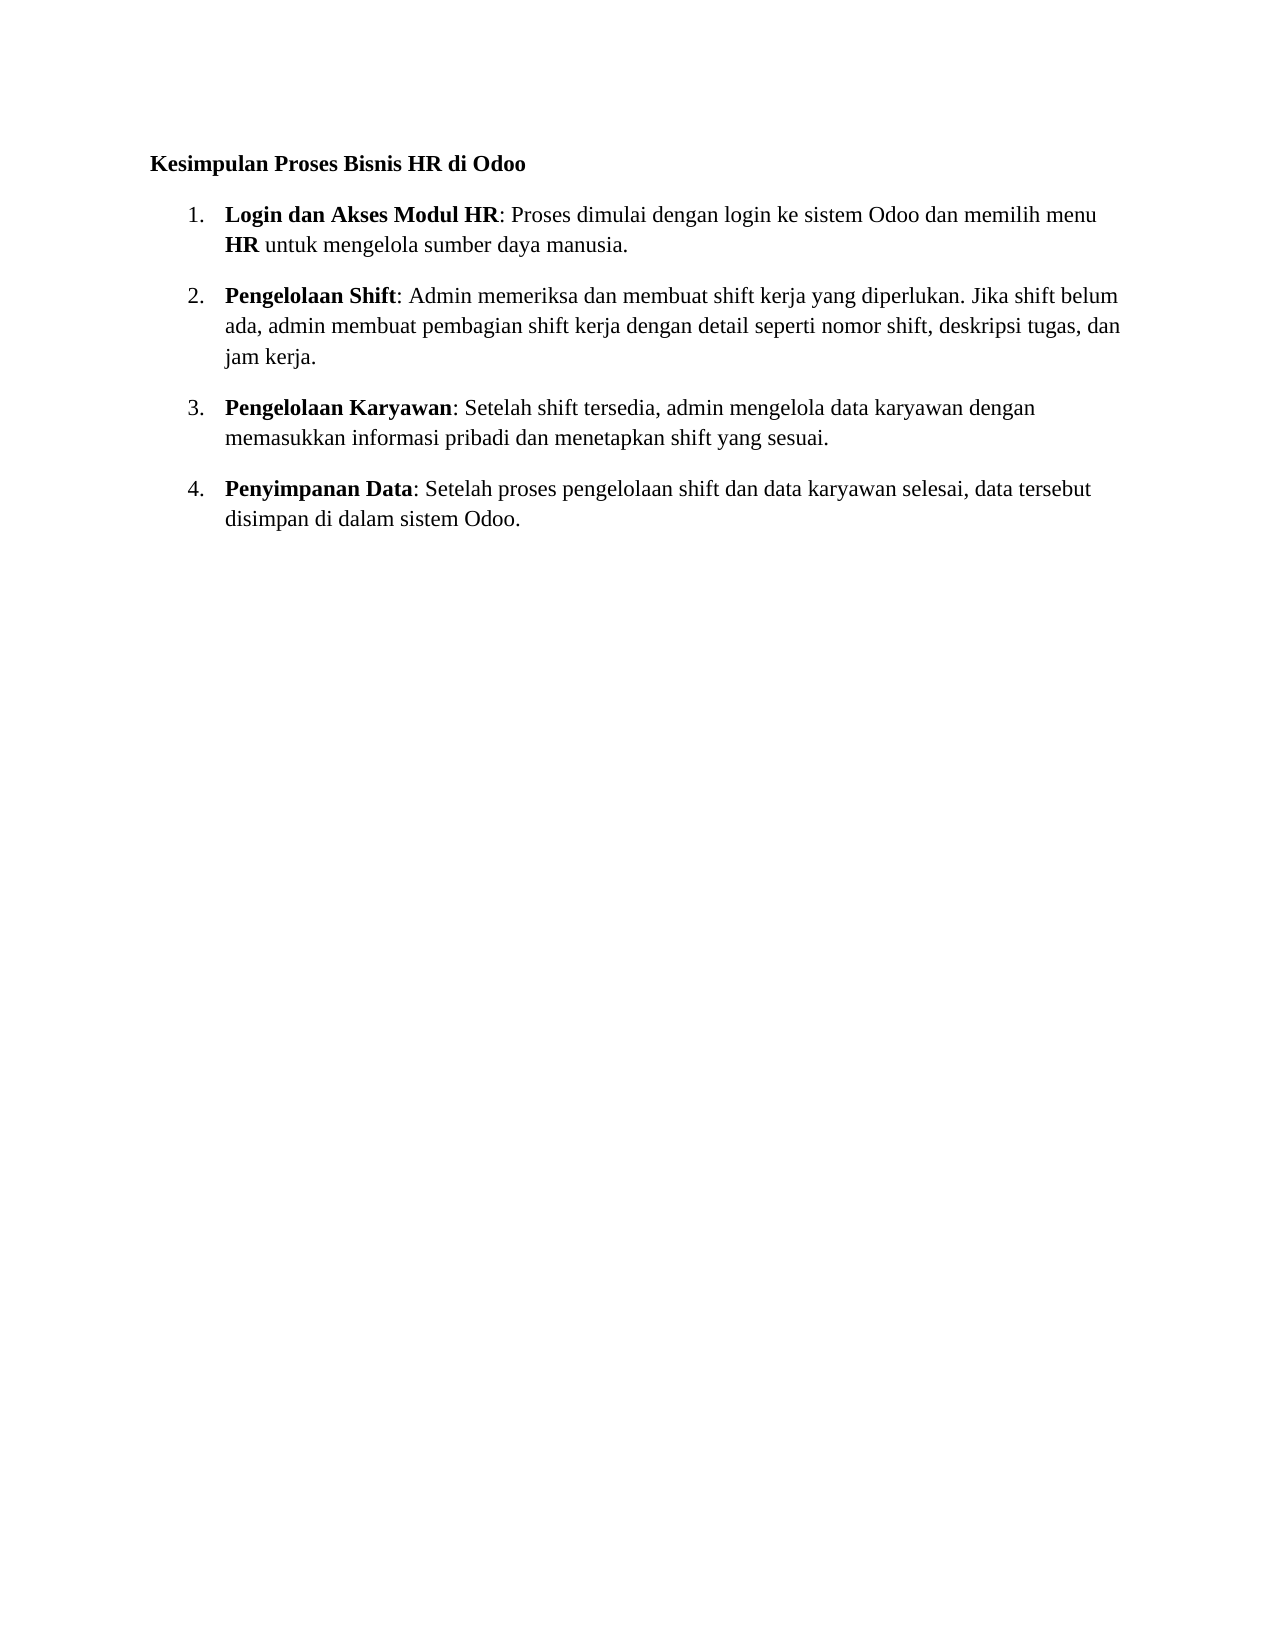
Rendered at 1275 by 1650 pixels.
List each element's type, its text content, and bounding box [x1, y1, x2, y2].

list Pengelolaan Shift: Admin memeriksa dan membuat shift kerja yang diperlukan. Jika shift belum ada, admin membuat pembagian shift kerja dengan detail seperti nomor shift, deskripsi tugas, dan jam kerja. [187, 282, 1125, 369]
list Login dan Akses Modul HR: Proses dimulai dengan login ke sistem Odoo dan memilih menu HR untuk mengelola sumber daya manusia. [187, 201, 1125, 258]
text Kesimpulan Proses Bisnis HR di Odoo [150, 150, 1125, 176]
list Penyimpanan Data: Setelah proses pengelolaan shift dan data karyawan selesai, data tersebut disimpan di dalam sistem Odoo. [187, 475, 1125, 532]
list Pengelolaan Karyawan: Setelah shift tersedia, admin mengelola data karyawan dengan memasukkan informasi pribadi dan menetapkan shift yang sesuai. [187, 394, 1125, 450]
